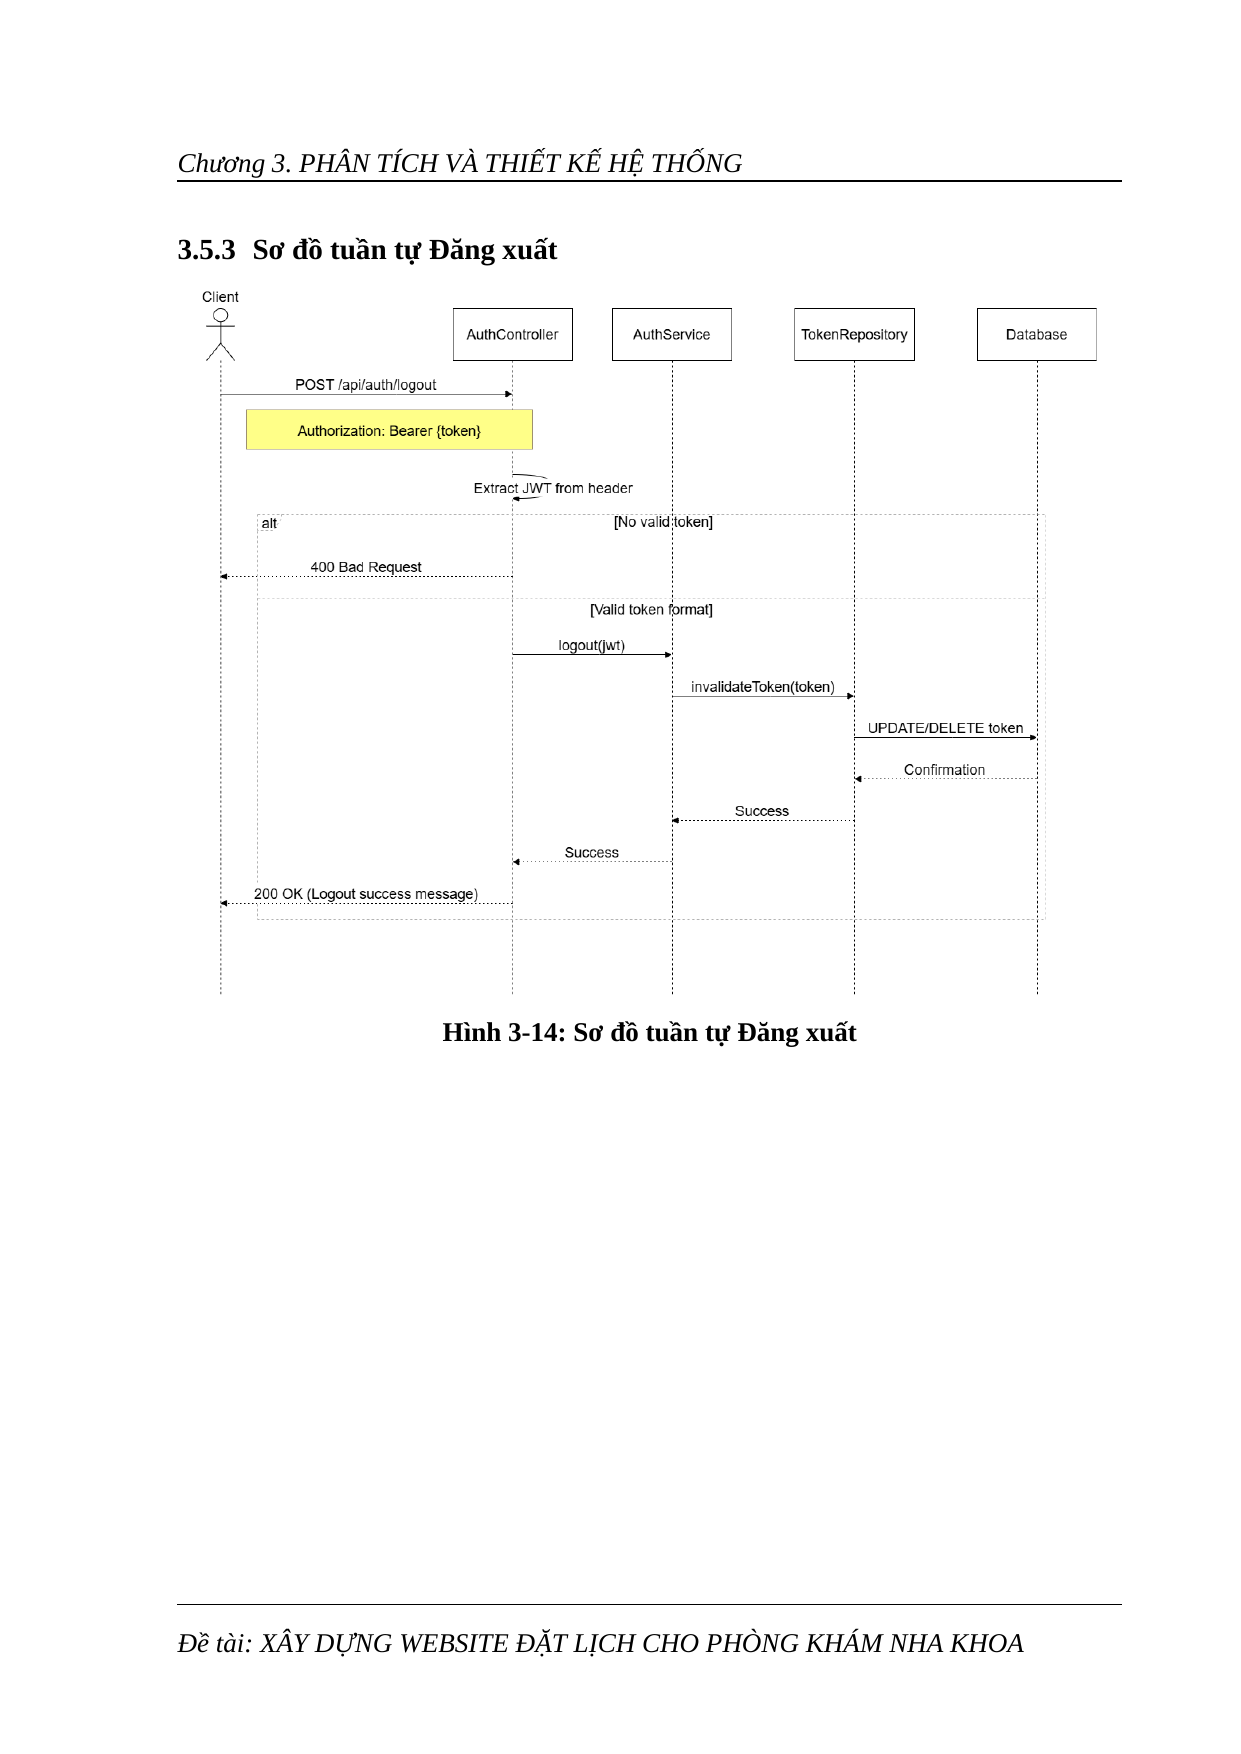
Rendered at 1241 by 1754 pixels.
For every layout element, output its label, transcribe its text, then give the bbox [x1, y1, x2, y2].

list Sơ đồ tuần tự Đăng xuất [177, 232, 1122, 266]
picture [202, 288, 1097, 995]
text Hình 3-14: Sơ đồ tuần tự Đăng xuất [177, 1016, 1122, 1047]
